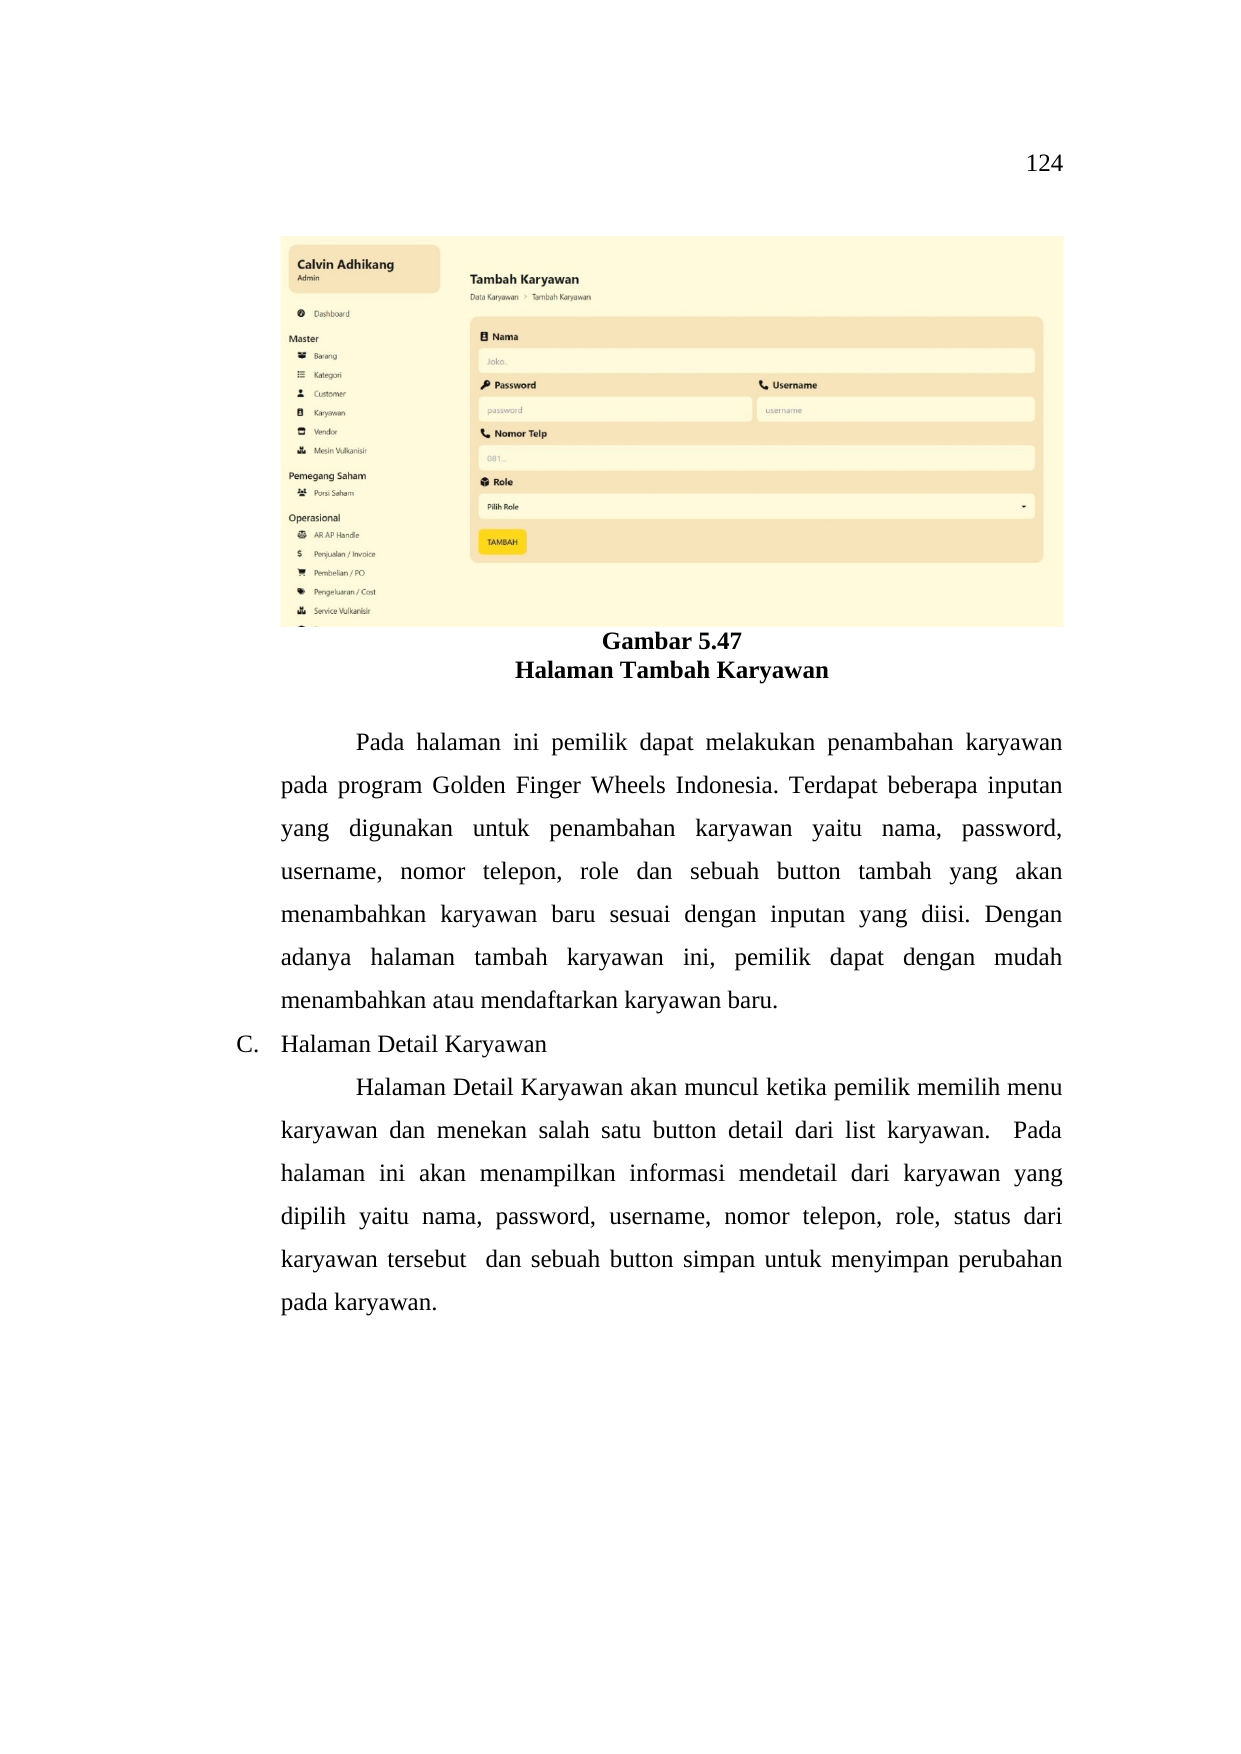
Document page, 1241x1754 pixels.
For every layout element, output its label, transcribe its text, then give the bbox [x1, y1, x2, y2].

text Halaman Tambah Karyawan [281, 655, 1063, 684]
text Gambar 5.47 [281, 627, 1063, 655]
text Pada halaman ini pemilik dapat melakukan penambahan karyawan pada program Golden Finger Wheels Indonesia. Terdapat beberapa inputan yang digunakan untuk penambahan karyawan yaitu nama, password, username, nomor telepon, role dan sebuah button tambah yang akan menambahkan karyawan baru sesuai dengan inputan yang diisi. Dengan adanya halaman tambah karyawan ini, pemilik dapat dengan mudah menambahkan atau mendaftarkan karyawan baru. [281, 727, 1063, 1014]
picture [280, 236, 1064, 627]
text Halaman Detail Karyawan akan muncul ketika pemilik memilih menu karyawan dan menekan salah satu button detail dari list karyawan. Pada halaman ini akan menampilkan informasi mendetail dari karyawan yang dipilih yaitu nama, password, username, nomor telepon, role, status dari karyawan tersebut dan sebuah button simpan untuk menyimpan perubahan pada karyawan. [281, 1072, 1063, 1316]
list Halaman Detail Karyawan [236, 1029, 1063, 1057]
